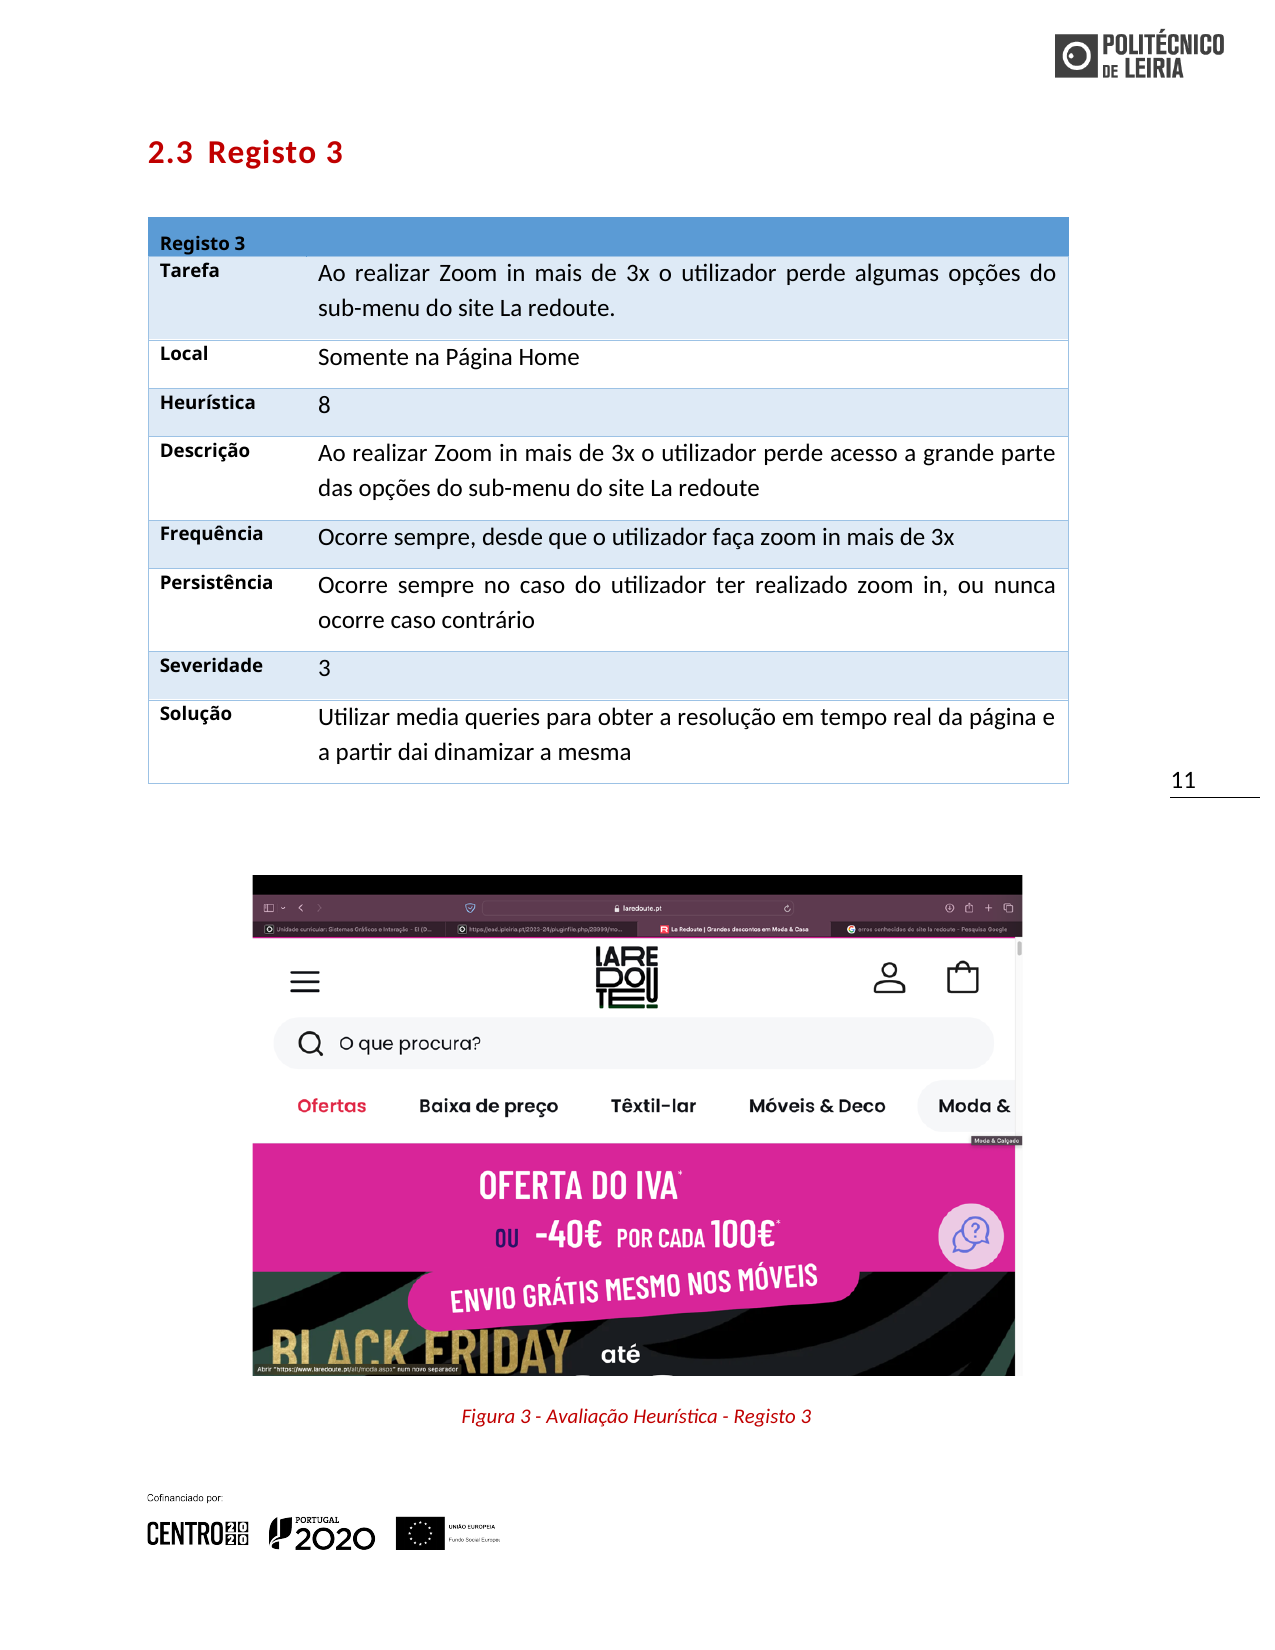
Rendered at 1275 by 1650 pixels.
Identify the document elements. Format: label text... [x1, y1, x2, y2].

table_cell Severidade [149, 652, 307, 699]
table_cell 3 [307, 652, 1068, 699]
table_cell Persistência [149, 569, 307, 651]
table_cell Local [149, 341, 307, 388]
table_header [307, 218, 1068, 256]
table_cell Ao realizar Zoom in mais de 3x o utilizador perde acesso a grande parte das opções do sub-menu do site La redoute [307, 437, 1068, 519]
table_cell Utilizar media queries para obter a resolução em tempo real da página e a partir dai dinamizar a mesma [307, 701, 1068, 783]
table_cell 8 [307, 389, 1068, 436]
table_cell Ocorre sempre no caso do utilizador ter realizado zoom in, ou nunca ocorre caso contrário [307, 569, 1068, 651]
picture [1053, 26, 1225, 80]
table_cell Ao realizar Zoom in mais de 3x o utilizador perde algumas opções do sub-menu do site La redoute. [307, 257, 1068, 339]
table_cell Frequência [149, 521, 307, 568]
table_cell Ocorre sempre, desde que o utilizador faça zoom in mais de 3x [307, 521, 1068, 568]
table_cell Heurística [149, 389, 307, 436]
picture [147, 1494, 500, 1550]
table_header Registo 3 [149, 218, 306, 256]
table_cell Tarefa [149, 257, 307, 339]
picture [252, 875, 1023, 1376]
table_cell Descrição [149, 437, 307, 519]
table_cell Solução [149, 701, 307, 783]
subtitle Registo 3 [148, 131, 1127, 172]
table_cell Somente na Página Home [307, 341, 1068, 388]
